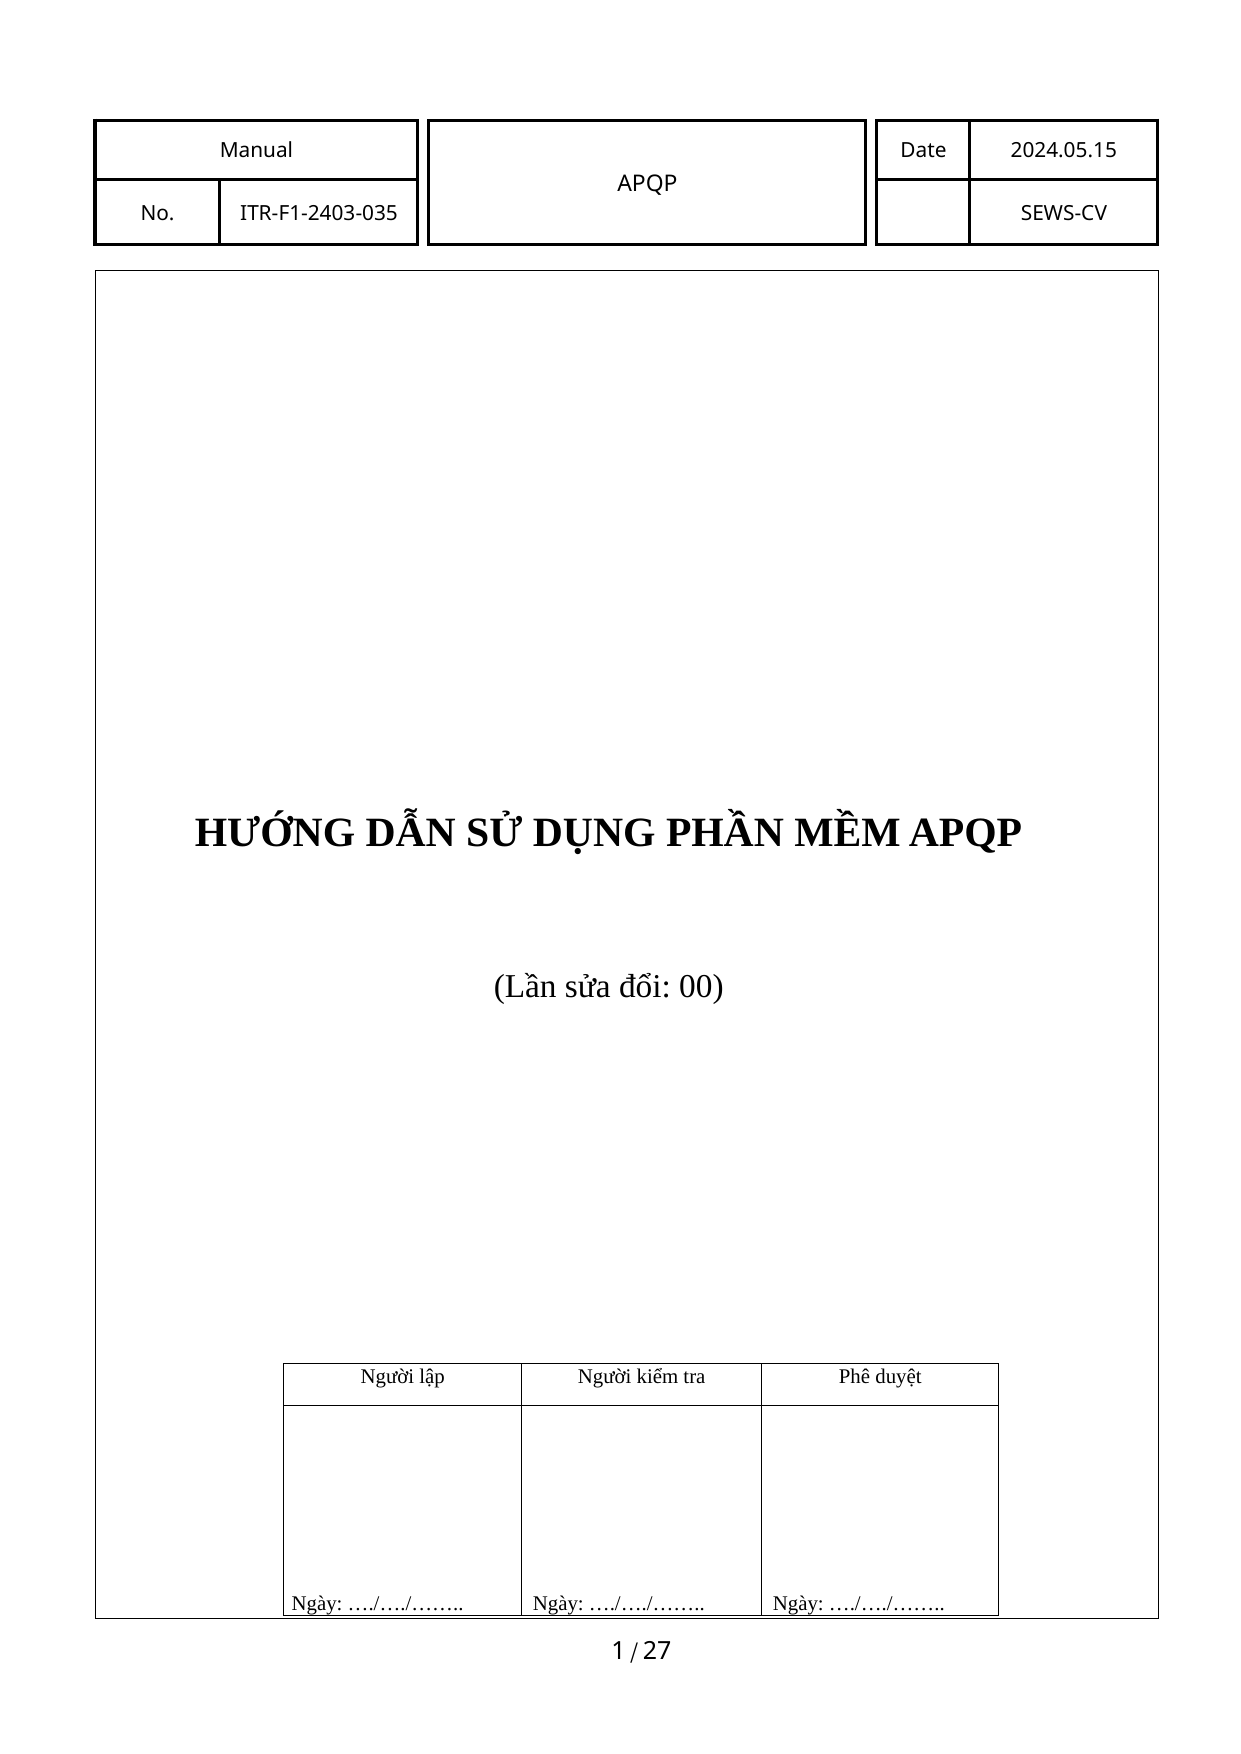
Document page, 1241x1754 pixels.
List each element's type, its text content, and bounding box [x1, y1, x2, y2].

table_header Người kiểm tra [522, 1364, 761, 1405]
table_cell Ngày: …./…./…….. [762, 1406, 998, 1614]
table_header Phê duyệt [762, 1364, 998, 1405]
table_cell Ngày: …./…./…….. [522, 1406, 761, 1614]
table_header HƯỚNG DẪN SỬ DỤNG PHẦN MỀM APQP (Lần sửa đổi: 00) [136, 800, 1081, 1017]
table_header Người lập [284, 1364, 521, 1405]
table_cell Ngày: …./…./…….. [284, 1406, 521, 1614]
